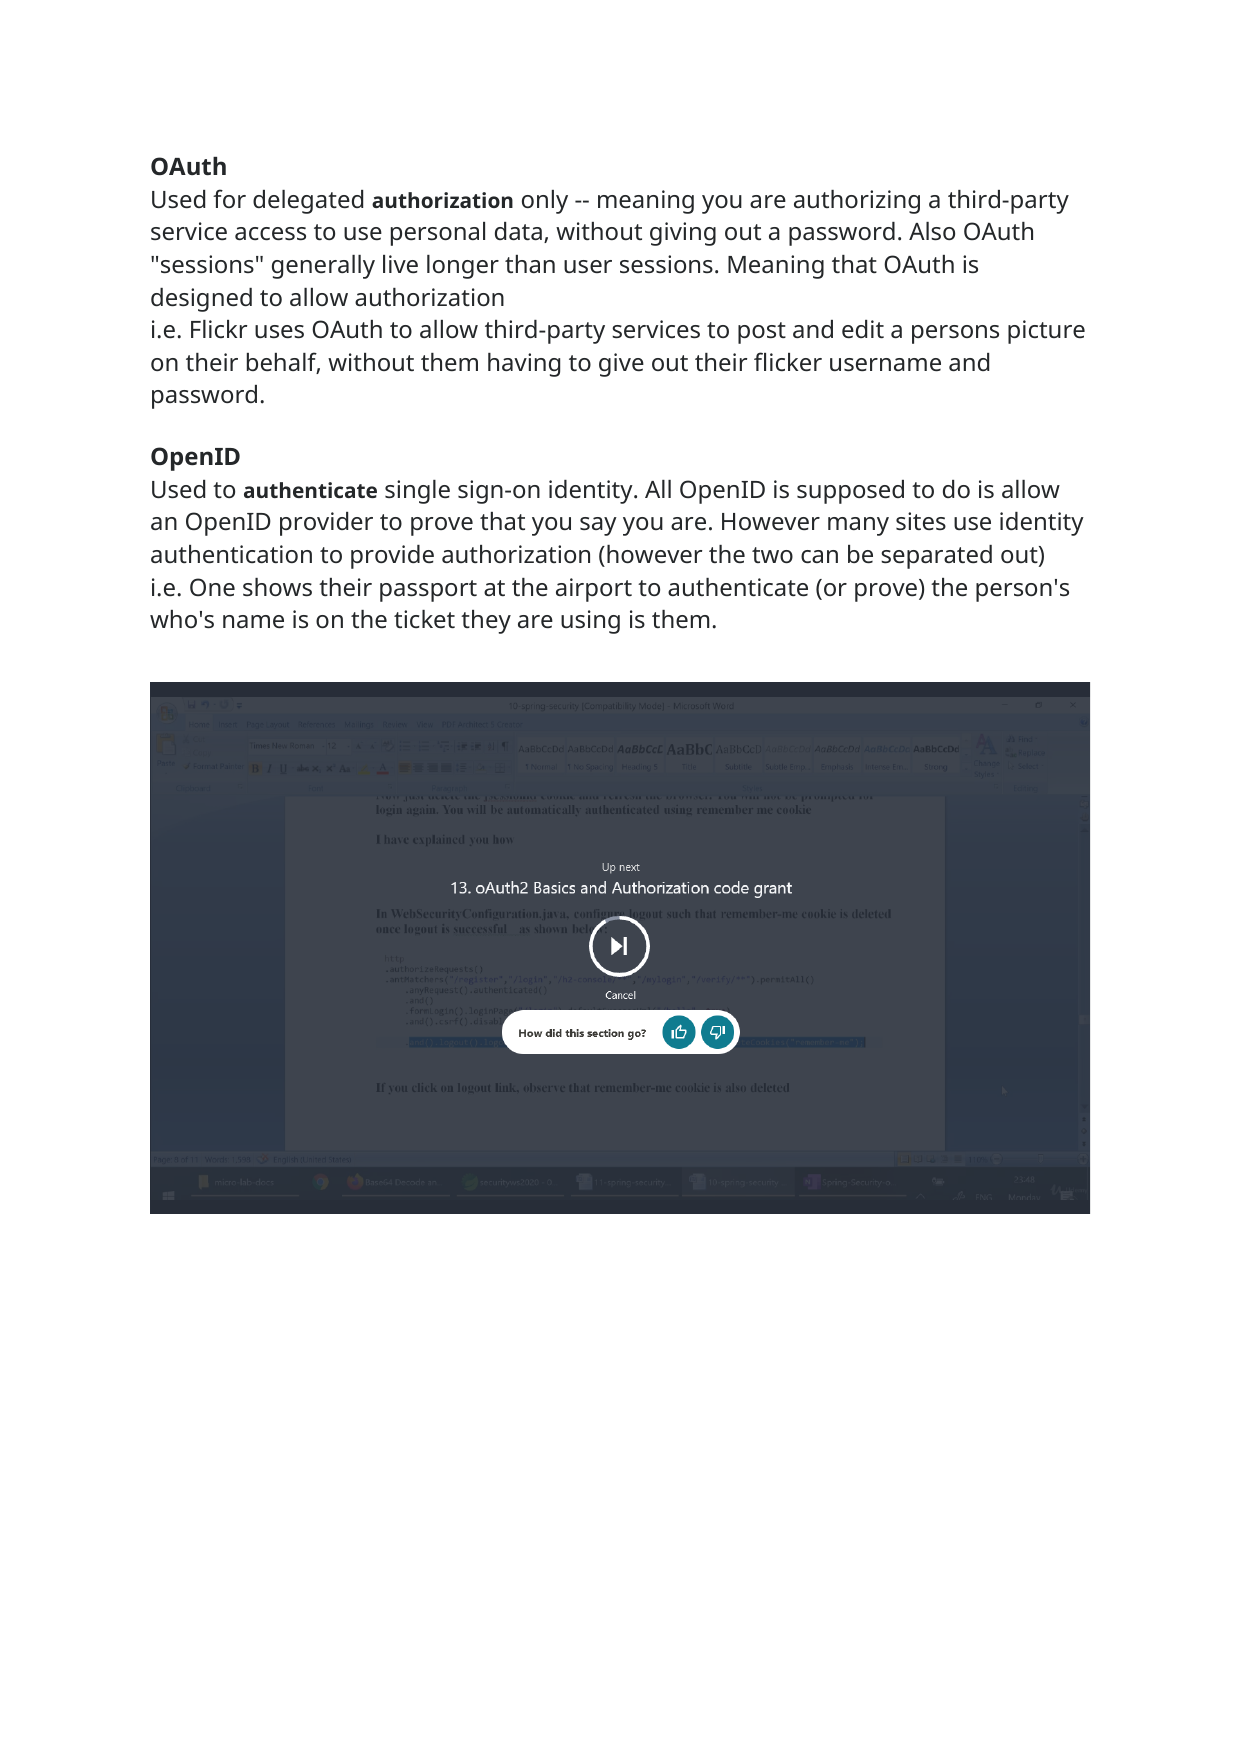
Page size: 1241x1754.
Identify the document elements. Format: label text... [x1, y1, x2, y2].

text OAuth [150, 150, 1090, 183]
picture [150, 682, 1091, 1214]
text i.e. Flickr uses OAuth to allow third-party services to post and edit a persons picture on their behalf, without them having to give out their flicker username and password. [150, 313, 1090, 411]
text Used for delegated authorization only -- meaning you are authorizing a third-party service access to use personal data, without giving out a password. Also OAuth "sessions" generally live longer than user sessions. Meaning that OAuth is designed to allow authorization [150, 183, 1090, 313]
text Used to authenticate single sign-on identity. All OpenID is supposed to do is allow an OpenID provider to prove that you say you are. However many sites use identity authentication to provide authorization (however the two can be separated out) [150, 473, 1090, 570]
text i.e. One shows their passport at the airport to authenticate (or prove) the person's who's name is on the ticket they are using is them. [150, 570, 1090, 636]
text OpenID [150, 440, 1090, 473]
